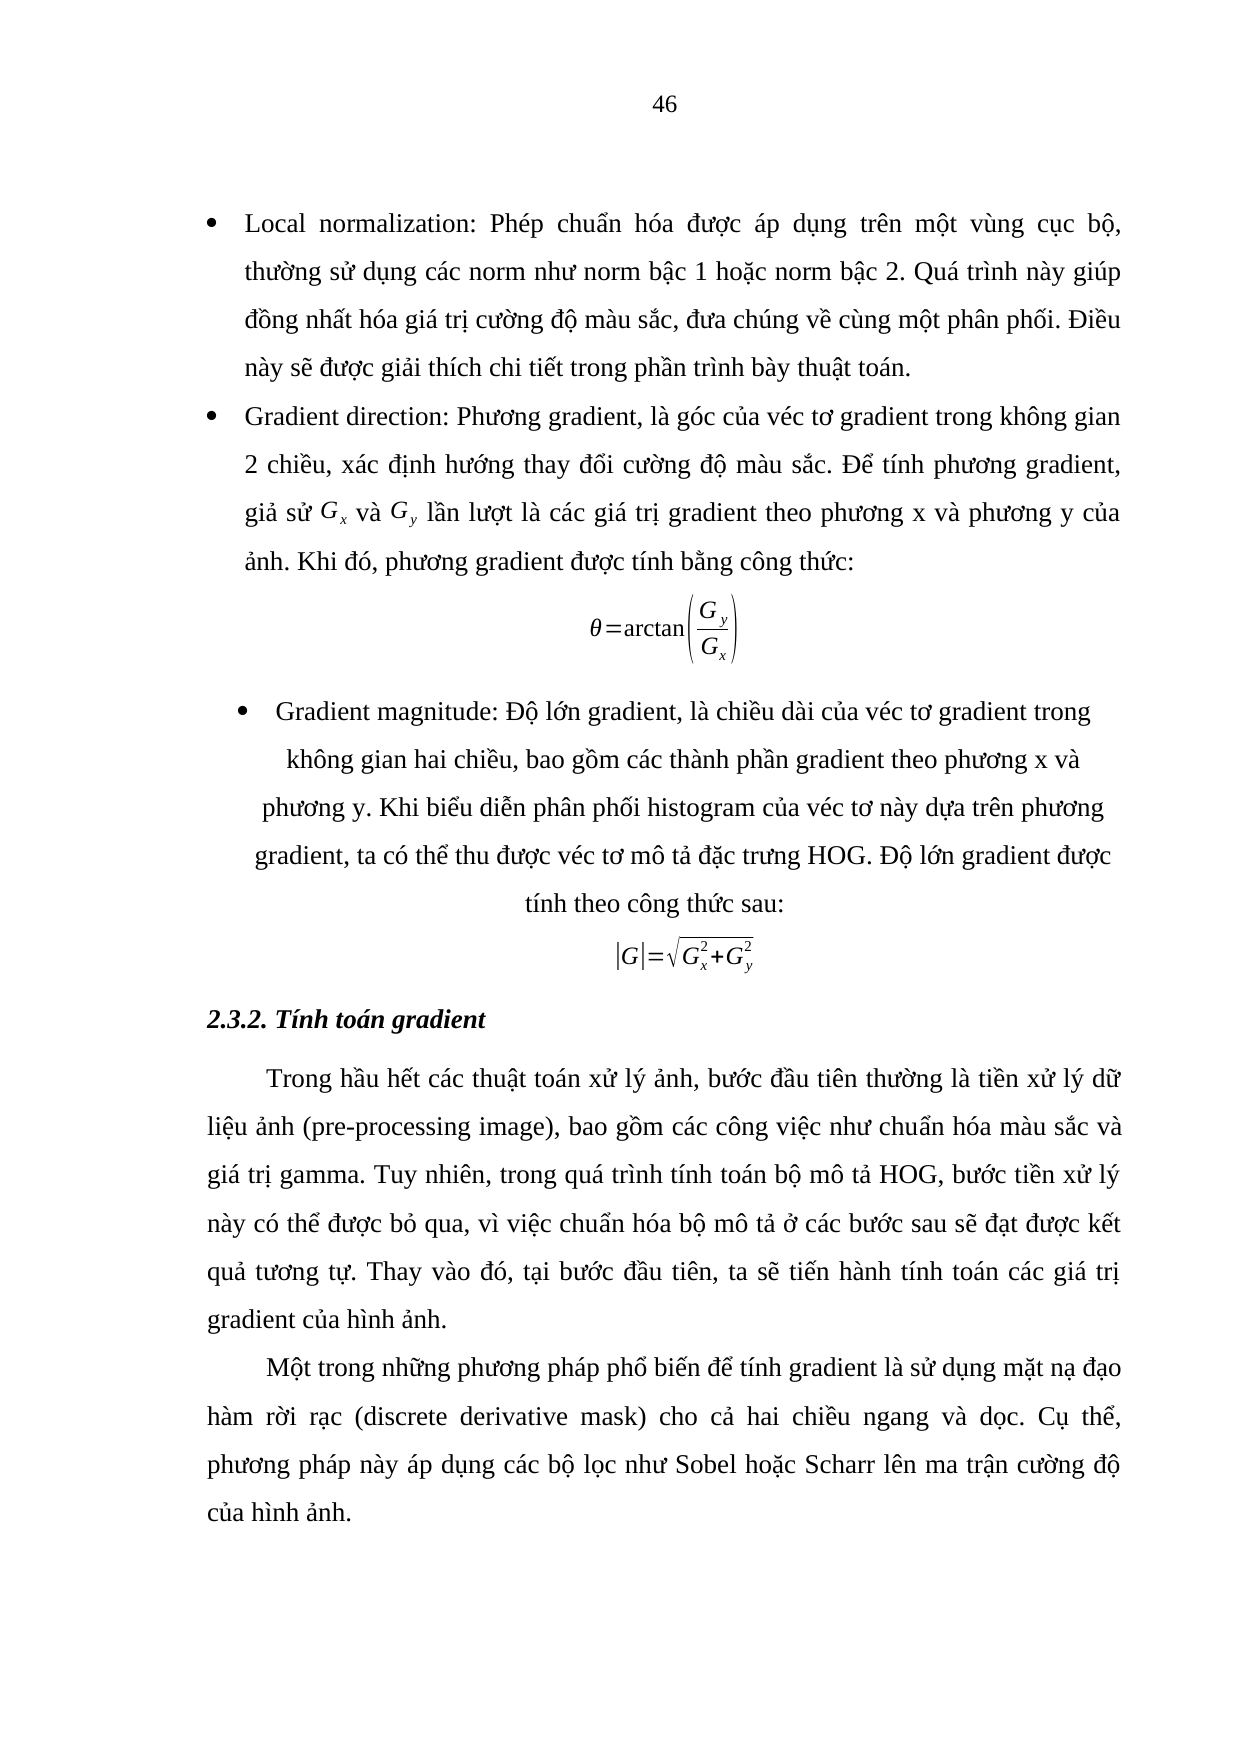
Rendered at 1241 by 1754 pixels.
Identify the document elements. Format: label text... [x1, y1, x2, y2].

list Gradient direction: Phương gradient, là góc của véc tơ gradient trong không gian 2 chiều, xác định hướng thay đổi cường độ màu sắc. Để tính phương gradient, giả sử ​ và ​ lần lượt là các giá trị gradient theo phương x và phương y của ảnh. Khi đó, phương gradient được tính bằng công thức: [207, 400, 1122, 576]
text Một trong những phương pháp phổ biến để tính gradient là sử dụng mặt nạ đạo hàm rời rạc (discrete derivative mask) cho cả hai chiều ngang và dọc. Cụ thể, phương pháp này áp dụng các bộ lọc như Sobel hoặc Scharr lên ma trận cường độ của hình ảnh. [207, 1352, 1122, 1527]
text Trong hầu hết các thuật toán xử lý ảnh, bước đầu tiên thường là tiền xử lý dữ liệu ảnh (pre-processing image), bao gồm các công việc như chuẩn hóa màu sắc và giá trị gamma. Tuy nhiên, trong quá trình tính toán bộ mô tả HOG, bước tiền xử lý này có thể được bỏ qua, vì việc chuẩn hóa bộ mô tả ở các bước sau sẽ đạt được kết quả tương tự. Thay vào đó, tại bước đầu tiên, ta sẽ tiến hành tính toán các giá trị gradient của hình ảnh. [207, 1062, 1122, 1334]
subtitle 2.3.2. Tính toán gradient [207, 1003, 1122, 1034]
list Gradient magnitude: Độ lớn gradient, là chiều dài của véc tơ gradient trong không gian hai chiều, bao gồm các thành phần gradient theo phương x và phương y. Khi biểu diễn phân phối histogram của véc tơ này dựa trên phương gradient, ta có thể thu được véc tơ mô tả đặc trưng HOG. Độ lớn gradient được tính theo công thức sau: [207, 694, 1122, 973]
list Local normalization: Phép chuẩn hóa được áp dụng trên một vùng cục bộ, thường sử dụng các norm như norm bậc 1 hoặc norm bậc 2. Quá trình này giúp đồng nhất hóa giá trị cường độ màu sắc, đưa chúng về cùng một phân phối. Điều này sẽ được giải thích chi tiết trong phần trình bày thuật toán. [207, 207, 1122, 383]
